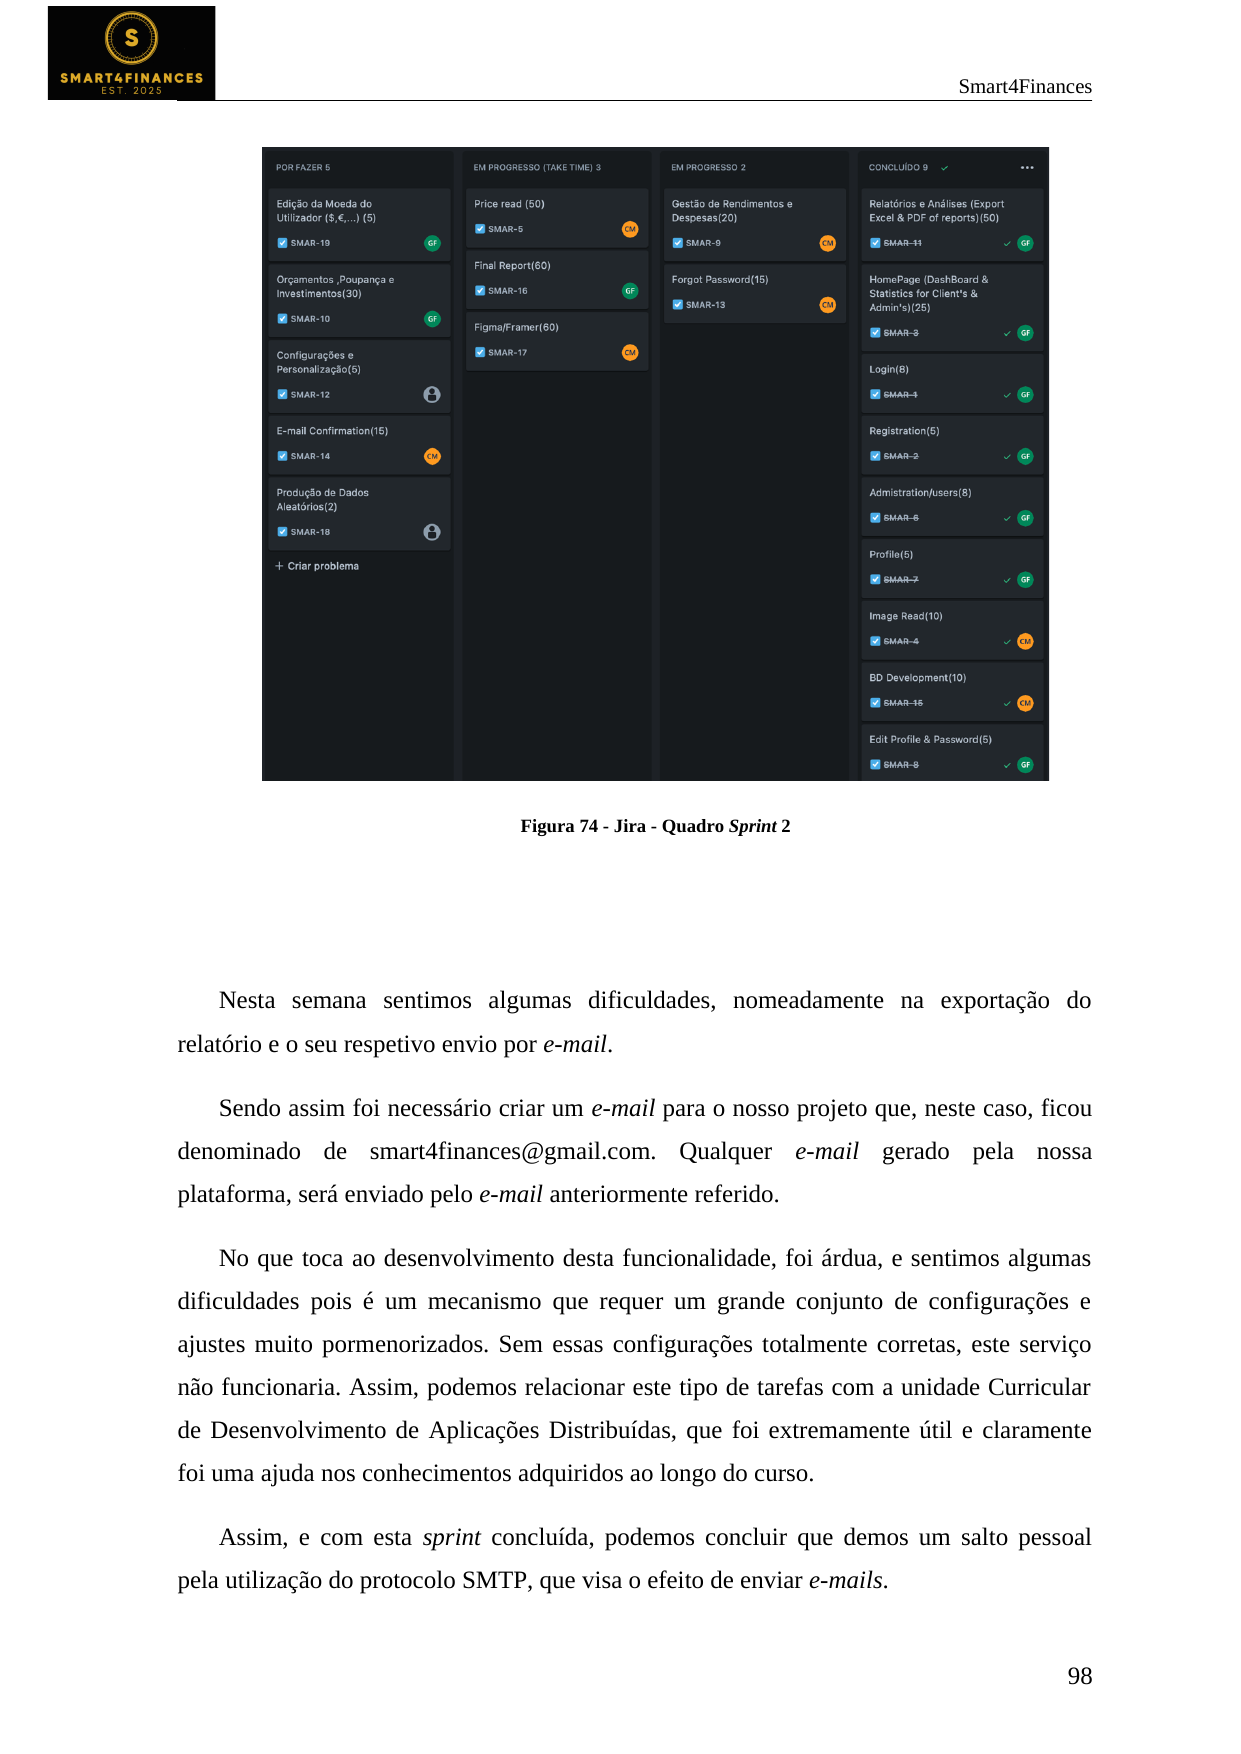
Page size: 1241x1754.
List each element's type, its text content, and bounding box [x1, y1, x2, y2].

text Sendo assim foi necessário criar um e-mail para o nosso projeto que, neste caso, ficou denominado de smart4finances@gmail.com. Qualquer e-mail gerado pela nossa plataforma, será enviado pelo e-mail anteriormente referido. [177, 1093, 1092, 1208]
text No que toca ao desenvolvimento desta funcionalidade, foi árdua, e sentimos algumas dificuldades pois é um mecanismo que requer um grande conjunto de configurações e ajustes muito pormenorizados. Sem essas configurações totalmente corretas, este serviço não funcionaria. Assim, podemos relacionar este tipo de tarefas com a unidade Curricular de Desenvolvimento de Aplicações Distribuídas, que foi extremamente útil e claramente foi uma ajuda nos conhecimentos adquiridos ao longo do curso. [177, 1243, 1092, 1487]
text Nesta semana sentimos algumas dificuldades, nomeadamente na exportação do relatório e o seu respetivo envio por e-mail. [177, 986, 1092, 1057]
text Figura 74 - Jira - Quadro Sprint 2 [177, 815, 1092, 837]
picture [262, 147, 1050, 781]
text Assim, e com esta sprint concluída, podemos concluir que demos um salto pessoal pela utilização do protocolo SMTP, que visa o efeito de enviar e-mails. [177, 1522, 1092, 1594]
picture [47, 6, 216, 100]
